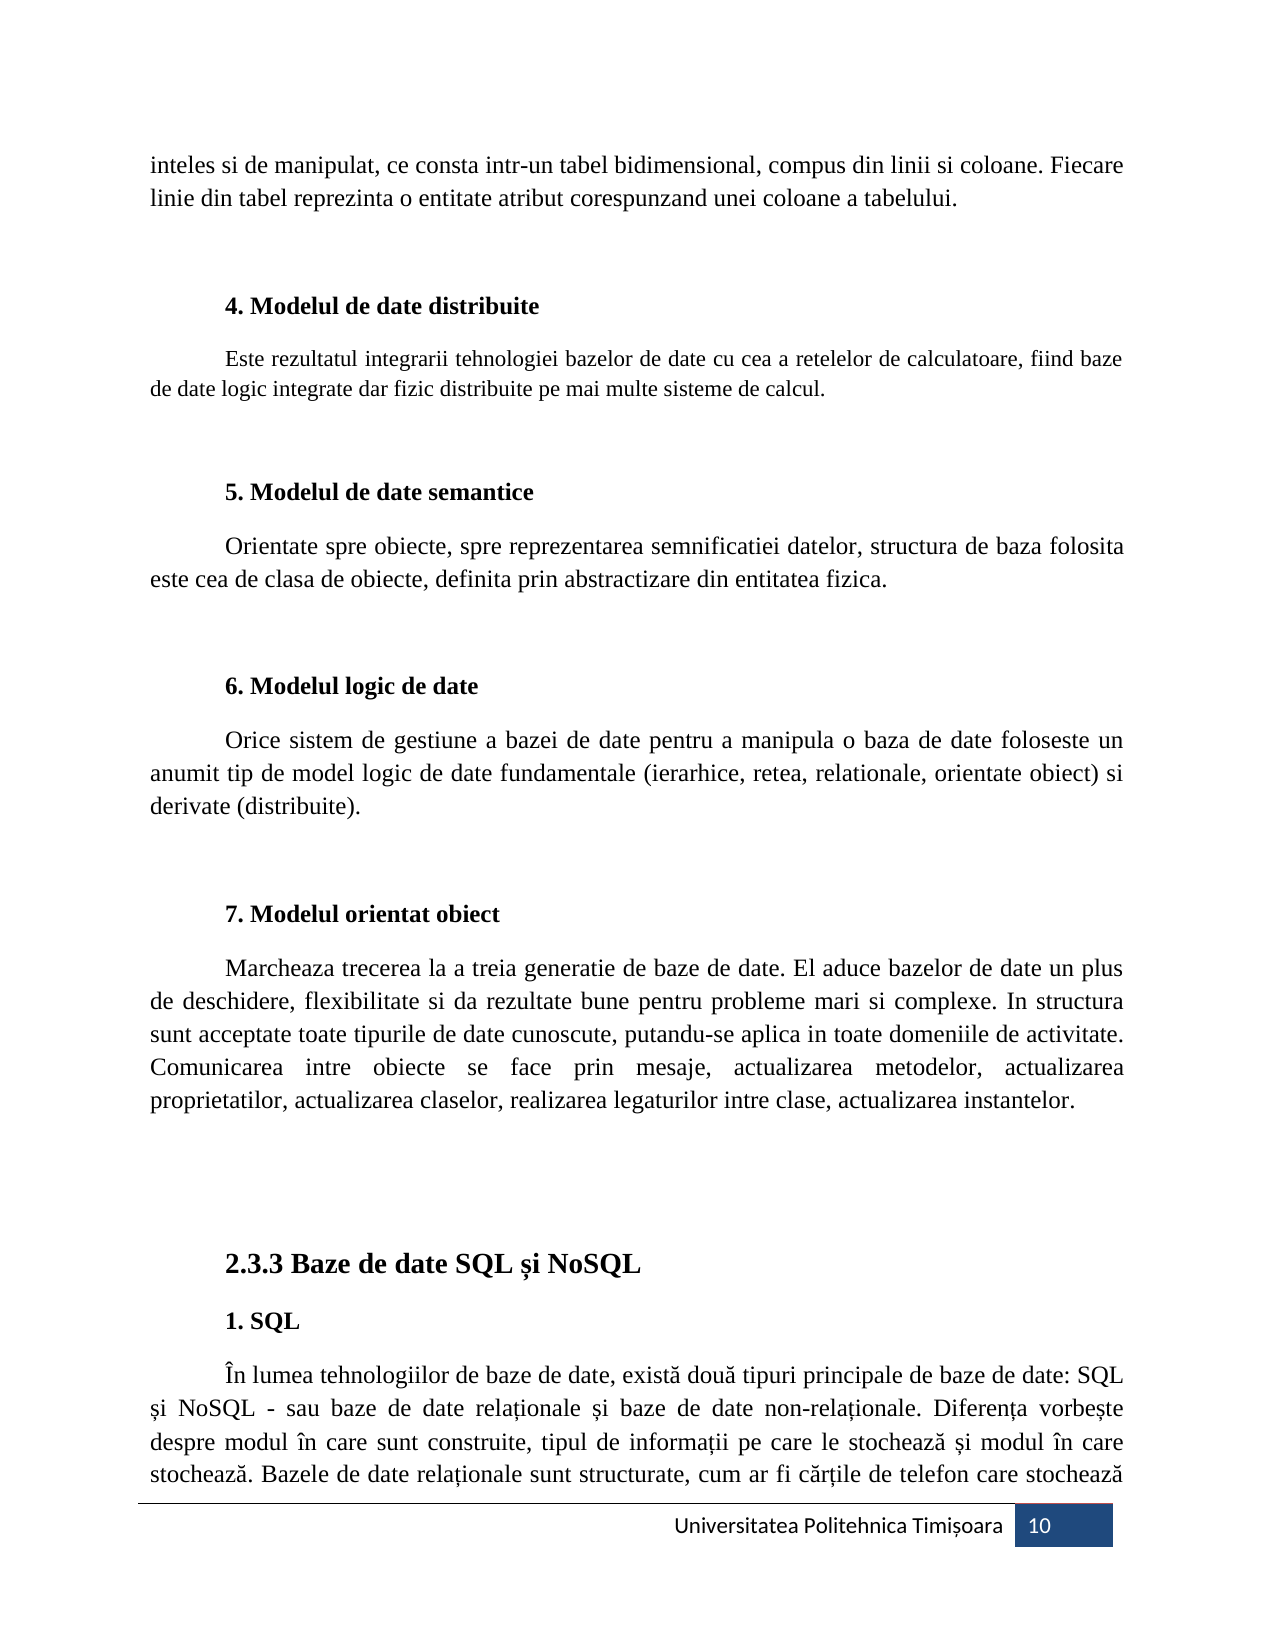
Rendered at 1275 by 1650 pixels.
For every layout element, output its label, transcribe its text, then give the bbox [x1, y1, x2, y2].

text 7. Modelul orientat obiect [150, 899, 1125, 928]
text Marcheaza trecerea la a treia generatie de baze de date. El aduce bazelor de date un plus de deschidere, flexibilitate si da rezultate bune pentru probleme mari si complexe. In structura sunt acceptate toate tipurile de date cunoscute, putandu-se aplica in toate domeniile de activitate. Comunicarea intre obiecte se face prin mesaje, actualizarea metodelor, actualizarea proprietatilor, actualizarea claselor, realizarea legaturilor intre clase, actualizarea instantelor. [150, 953, 1125, 1114]
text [150, 150, 1125, 212]
text 2.3.3 Baze de date SQL și NoSQL [150, 1247, 1125, 1280]
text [150, 1361, 1125, 1488]
text Orice sistem de gestiune a bazei de date pentru a manipula o baza de date foloseste un anumit tip de model logic de date fundamentale (ierarhice, retea, relationale, orientate obiect) si derivate (distribuite). [150, 725, 1125, 820]
text 4. Modelul de date distribuite [150, 291, 1125, 319]
text Este rezultatul integrarii tehnologiei bazelor de date cu cea a retelelor de calculatoare, fiind baze de date logic integrate dar fizic distribuite pe mai multe sisteme de calcul. [150, 344, 1125, 401]
text 6. Modelul logic de date [150, 671, 1125, 700]
text 1. SQL [150, 1306, 1125, 1335]
text Orientate spre obiecte, spre reprezentarea semnificatiei datelor, structura de baza folosita este cea de clasa de obiecte, definita prin abstractizare din entitatea fizica. [150, 531, 1125, 592]
text 5. Modelul de date semantice [150, 477, 1125, 506]
